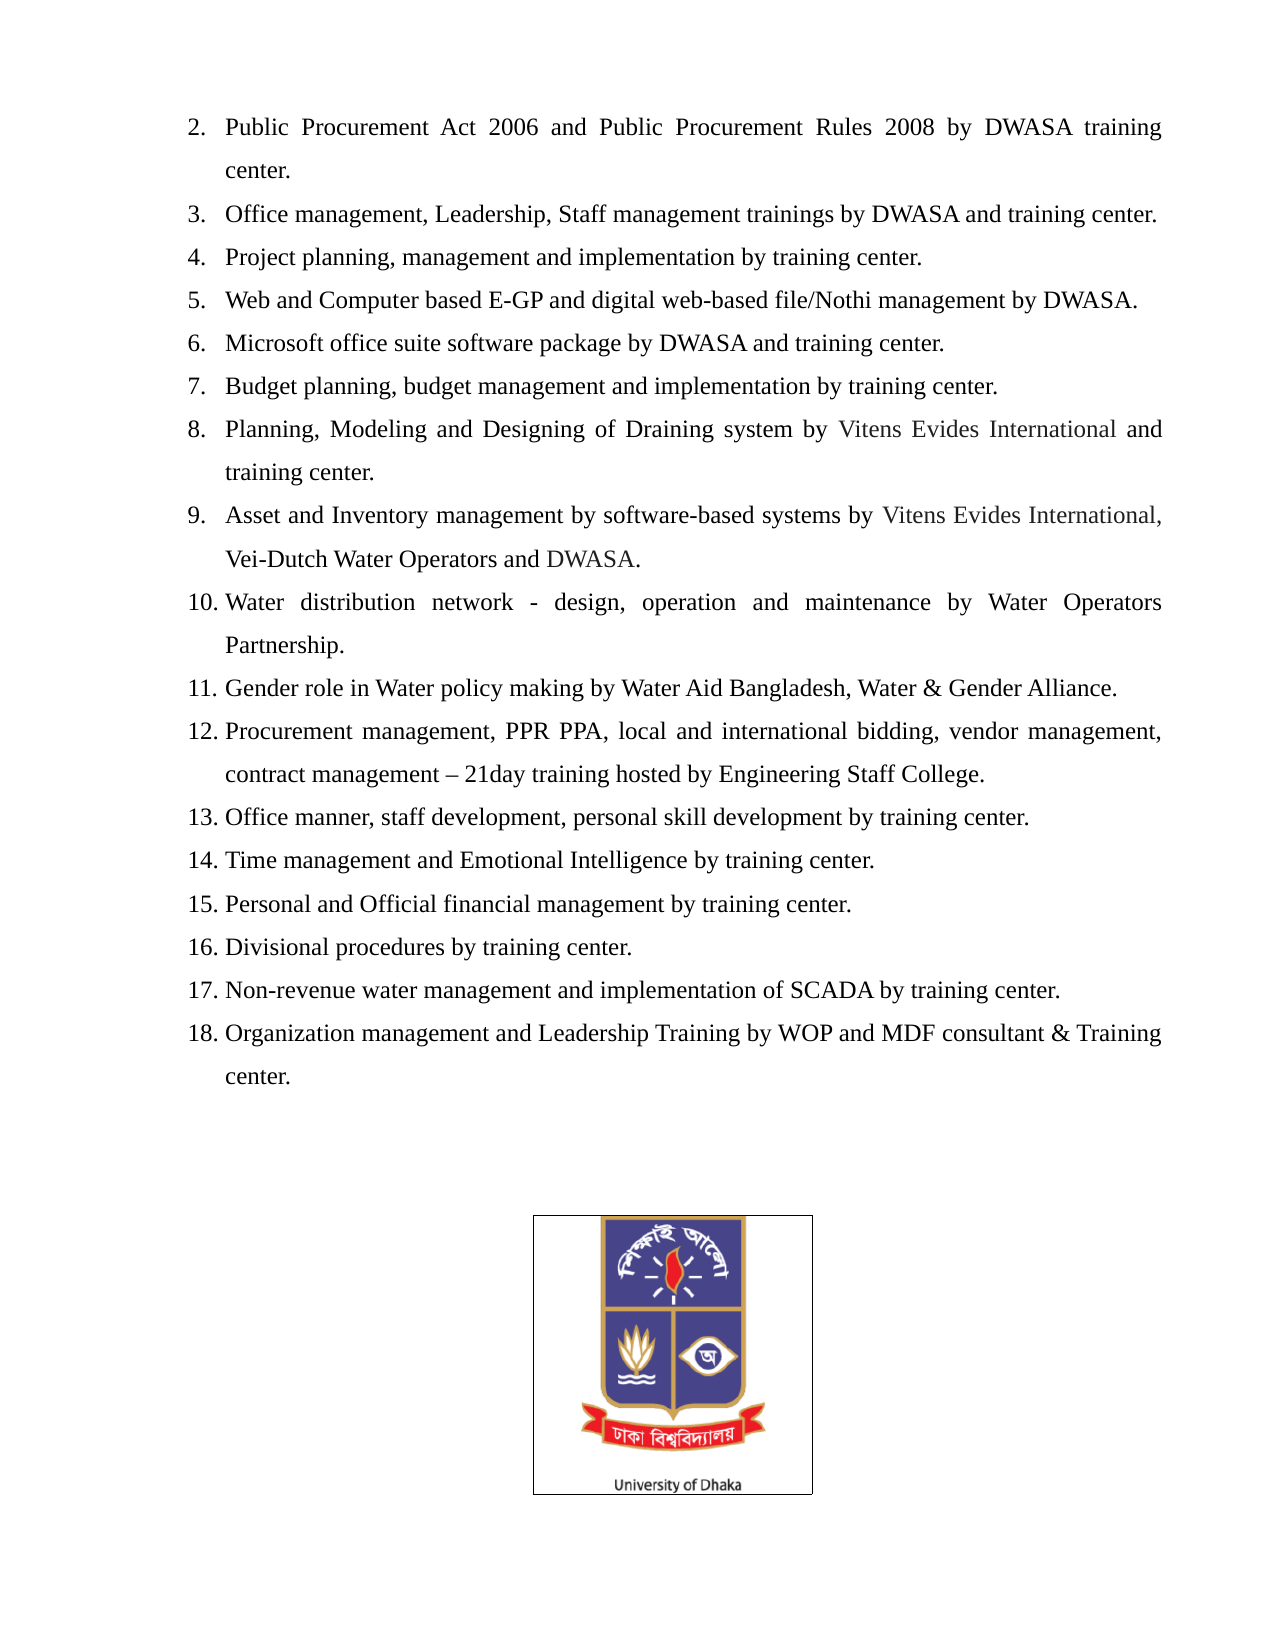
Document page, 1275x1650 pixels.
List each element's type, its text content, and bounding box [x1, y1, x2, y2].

list Procurement management, PPR PPA, local and international bidding, vendor management, contract management – 21day training hosted by Engineering Staff College. [187, 716, 1162, 788]
list Planning, Modeling and Designing of Draining system by Vitens Evides International and training center. [187, 414, 1162, 486]
list Office manner, staff development, personal skill development by training center. [187, 802, 1162, 831]
list Web and Computer based E-GP and digital web-based file/Nothi management by DWASA. [187, 285, 1162, 314]
list Project planning, management and implementation by training center. [187, 242, 1162, 271]
list Water distribution network - design, operation and maintenance by Water Operators Partnership. [187, 587, 1162, 659]
list Microsoft office suite software package by DWASA and training center. [187, 328, 1162, 357]
list Organization management and Leadership Training by WOP and MDF consultant & Training center. [187, 1018, 1162, 1090]
list Gender role in Water policy making by Water Aid Bangladesh, Water & Gender Alliance. [187, 673, 1162, 702]
list Office management, Leadership, Staff management trainings by DWASA and training center. [187, 199, 1162, 227]
list Budget planning, budget management and implementation by training center. [187, 371, 1162, 400]
list Public Procurement Act 2006 and Public Procurement Rules 2008 by DWASA training center. [187, 112, 1162, 184]
list Time management and Emotional Intelligence by training center. [187, 846, 1162, 874]
list Asset and Inventory management by software-based systems by Vitens Evides International, Vei-Dutch Water Operators and DWASA. [187, 501, 1162, 572]
picture [534, 1216, 811, 1493]
list Non-revenue water management and implementation of SCADA by training center. [187, 975, 1162, 1004]
list Personal and Official financial management by training center. [187, 889, 1162, 917]
list Divisional procedures by training center. [187, 932, 1162, 961]
